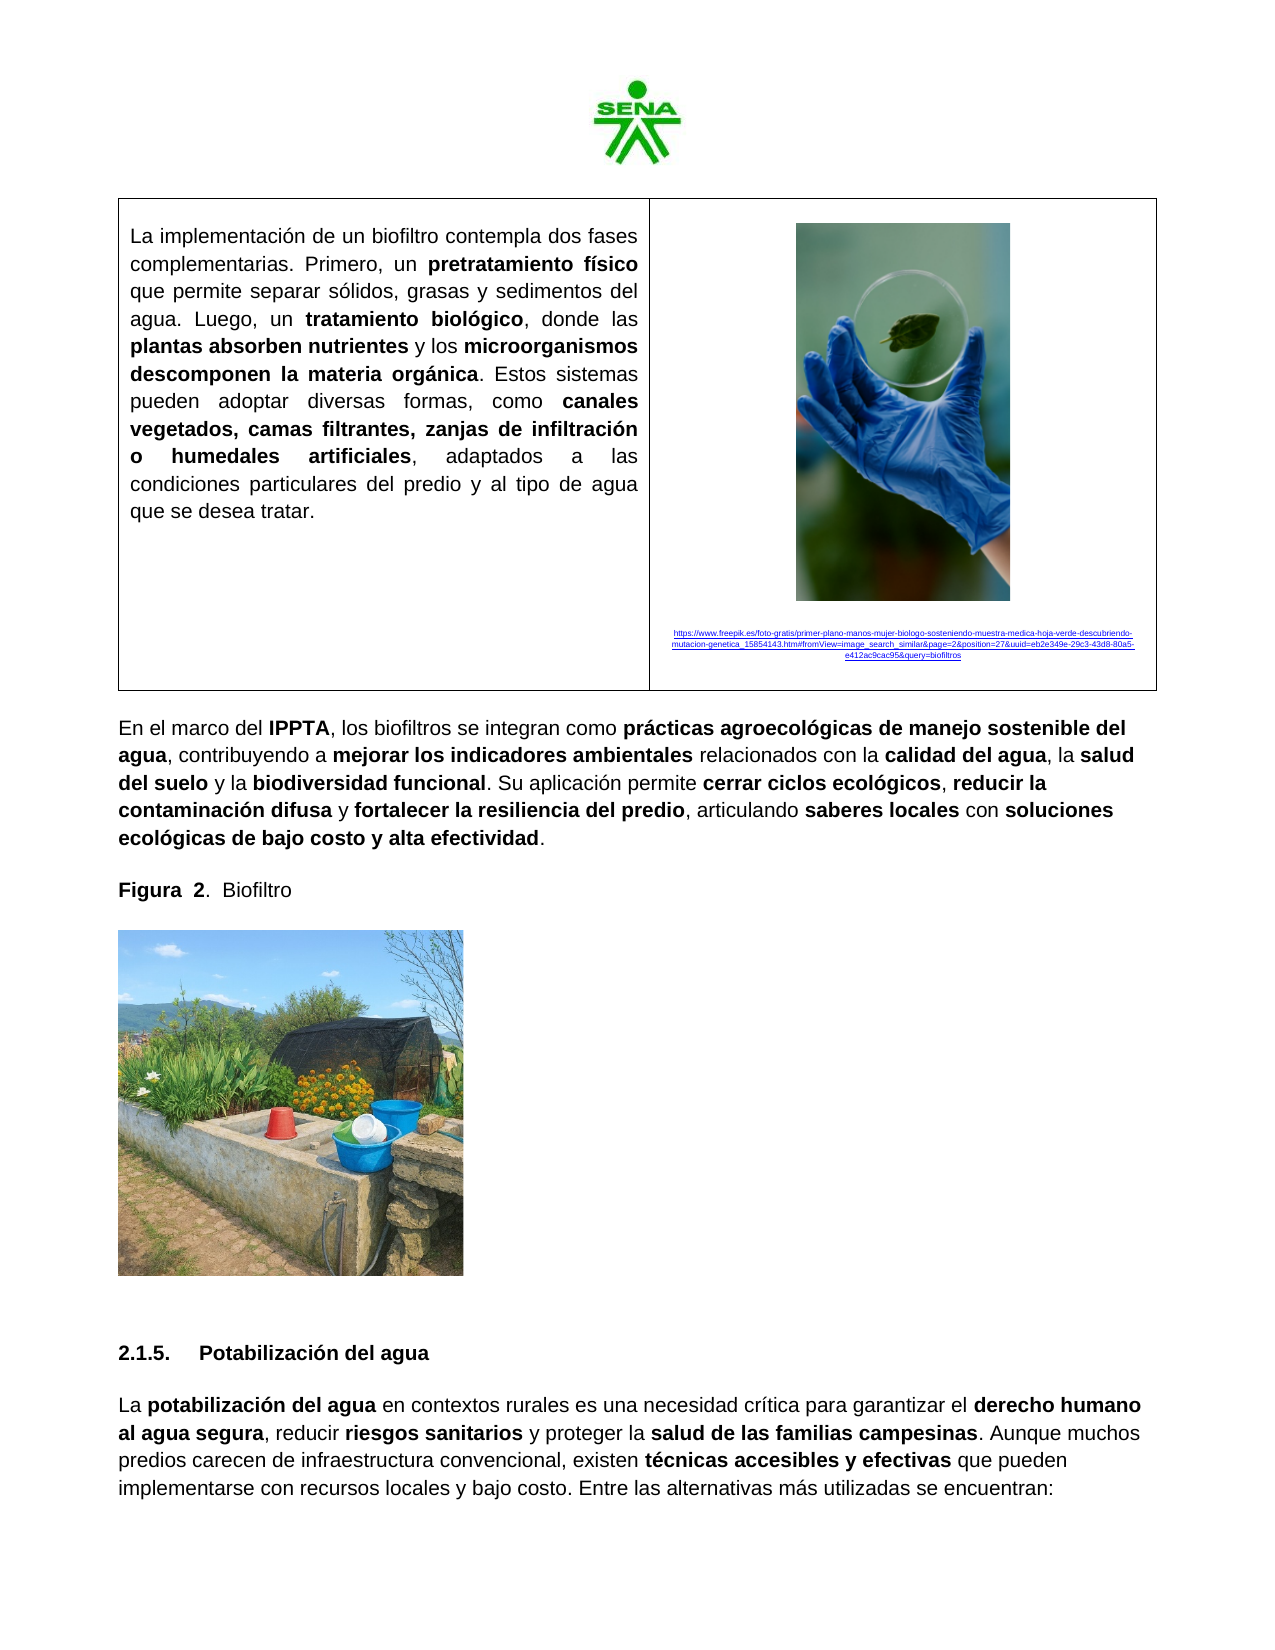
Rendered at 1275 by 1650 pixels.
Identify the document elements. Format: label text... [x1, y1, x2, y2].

text Figura 2. Biofiltro [118, 878, 1157, 902]
picture [118, 930, 464, 1276]
text La potabilización del agua en contextos rurales es una necesidad crítica para garantizar el derecho humano al agua segura, reducir riesgos sanitarios y proteger la salud de las familias campesinas. Aunque muchos predios carecen de infraestructura convencional, existen técnicas accesibles y efectivas que pueden implementarse con recursos locales y bajo costo. Entre las alternativas más utilizadas se encuentran: [118, 1393, 1157, 1499]
subtitle Potabilización del agua [118, 1341, 1157, 1364]
picture [588, 75, 687, 172]
table_header La implementación de un biofiltro contempla dos fases complementarias. Primero, un pretratamiento físico que permite separar sólidos, grasas y sedimentos del agua. Luego, un tratamiento biológico, donde las plantas absorben nutrientes y los microorganismos descomponen la materia orgánica. Estos sistemas pueden adoptar diversas formas, como canales vegetados, camas filtrantes, zanjas de infiltración o humedales artificiales, adaptados a las condiciones particulares del predio y al tipo de agua que se desea tratar. [119, 199, 649, 689]
text En el marco del IPPTA, los biofiltros se integran como prácticas agroecológicas de manejo sostenible del agua, contribuyendo a mejorar los indicadores ambientales relacionados con la calidad del agua, la salud del suelo y la biodiversidad funcional. Su aplicación permite cerrar ciclos ecológicos, reducir la contaminación difusa y fortalecer la resiliencia del predio, articulando saberes locales con soluciones ecológicas de bajo costo y alta efectividad. [118, 716, 1157, 849]
table_header https://www.freepik.es/foto-gratis/primer-plano-manos-mujer-biologo-sosteniendo-muestra-medica-hoja-verde-descubriendo-mutacion-genetica_15854143.htm#fromView=image_search_similar&page=2&position=27&uuid=eb2e349e-29c3-43d8-80a5-e412ac9cac95&query=biofiltros [650, 199, 1156, 689]
